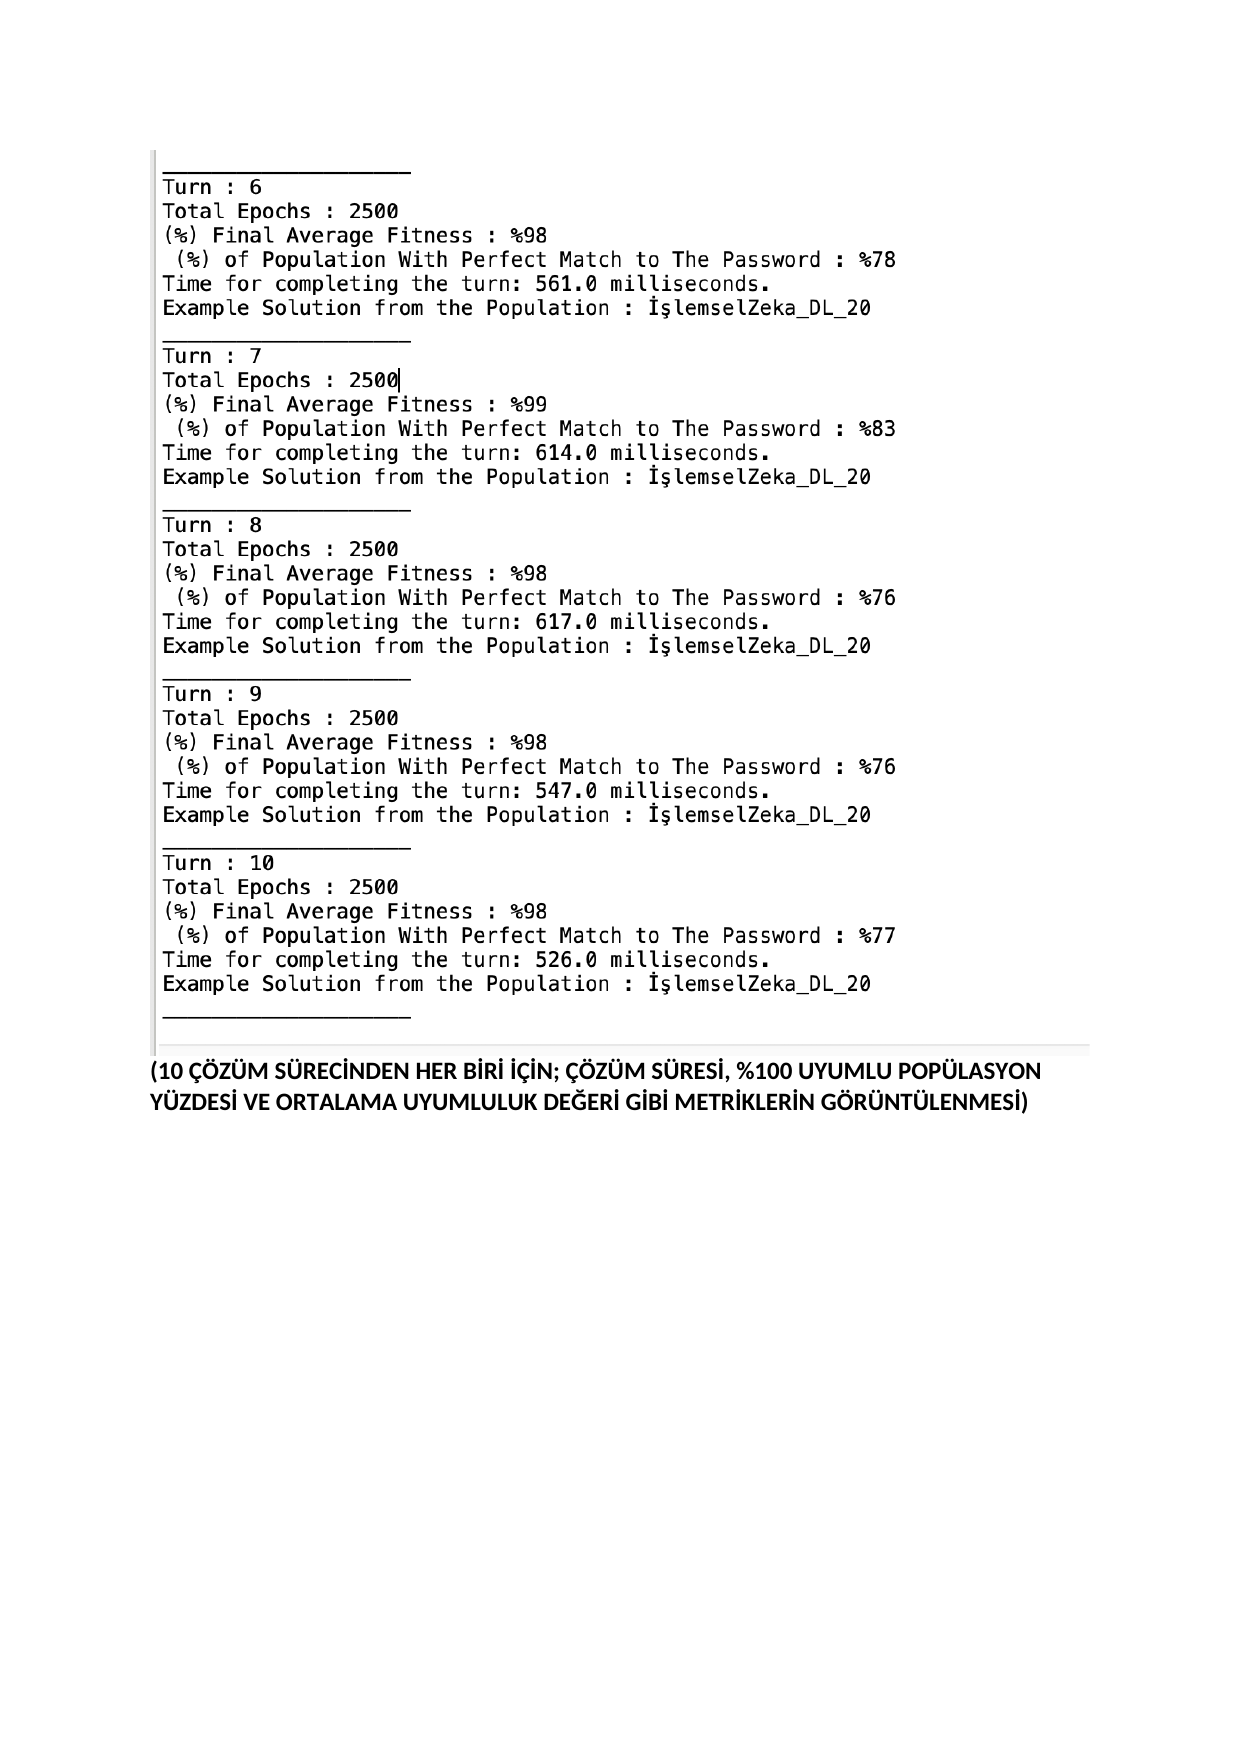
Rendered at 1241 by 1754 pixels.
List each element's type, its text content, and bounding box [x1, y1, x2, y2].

text (10 ÇÖZÜM SÜRECİNDEN HER BİRİ İÇİN; ÇÖZÜM SÜRESİ, %100 UYUMLU POPÜLASYON YÜZDESİ VE ORTALAMA UYUMLULUK DEĞERİ GİBİ METRİKLERİN GÖRÜNTÜLENMESİ) [150, 1056, 1090, 1116]
picture [150, 150, 1090, 1056]
